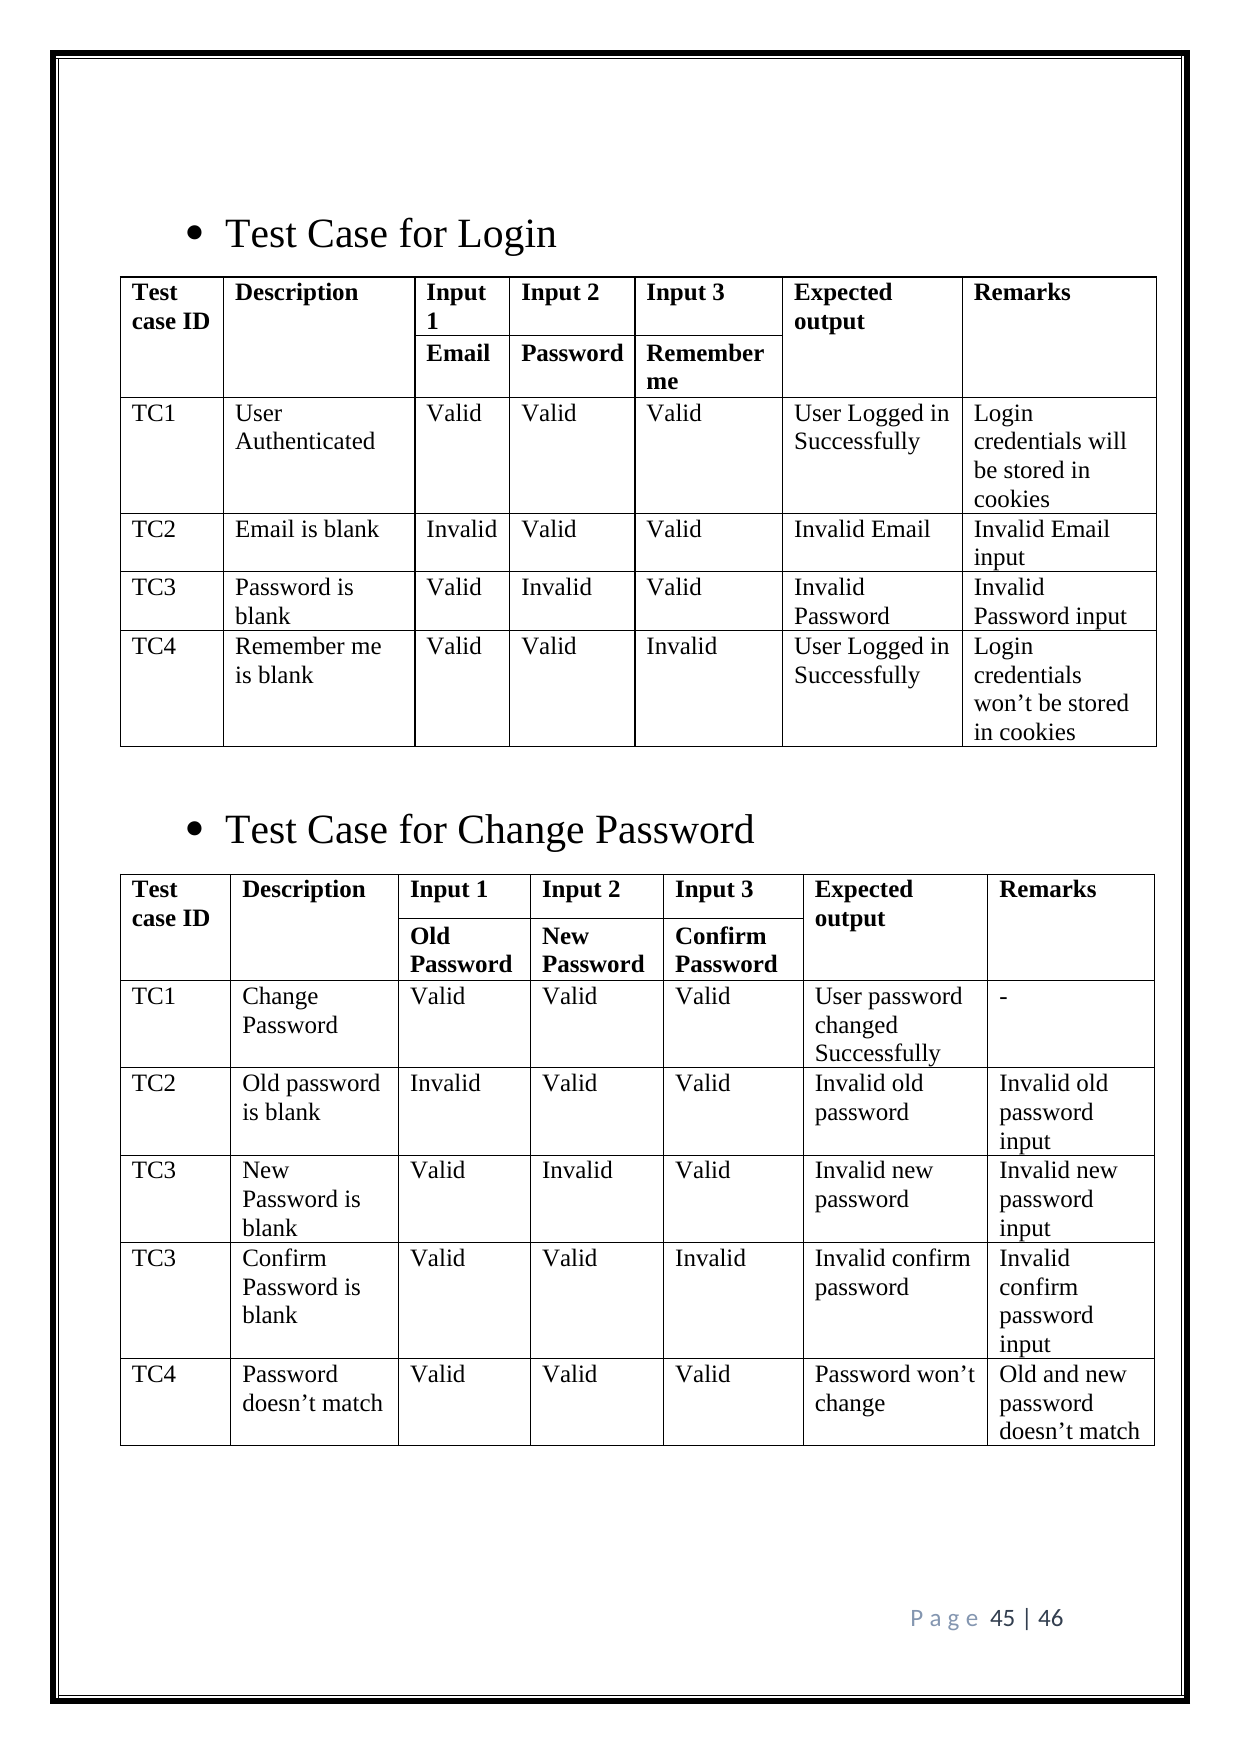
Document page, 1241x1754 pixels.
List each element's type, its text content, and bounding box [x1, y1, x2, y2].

table_cell TC2 [121, 514, 223, 571]
table_cell Email is blank [224, 514, 414, 571]
table_cell Invalid [531, 1156, 663, 1242]
table_header Input 2 [531, 875, 663, 918]
table_header Remarks [988, 875, 1154, 980]
table_cell Password doesn’t match [231, 1359, 398, 1445]
table_cell Valid [664, 1068, 803, 1154]
table_header Input 1 [416, 278, 509, 335]
table_cell User Logged in Successfully [783, 631, 962, 746]
table_cell Invalid old password [804, 1068, 987, 1154]
table_cell Valid [636, 398, 782, 513]
table_cell Valid [510, 631, 634, 746]
table_cell New Password is blank [231, 1156, 398, 1242]
table_header Description [224, 278, 414, 397]
table_cell TC3 [121, 1243, 230, 1358]
table_cell Invalid old password input [988, 1068, 1154, 1154]
table_cell TC4 [121, 631, 223, 746]
table_cell Valid [510, 398, 634, 513]
table_cell Login credentials won’t be stored in cookies [963, 631, 1156, 746]
table_cell Confirm Password [664, 919, 803, 980]
table_cell Valid [416, 631, 509, 746]
list Test Case for Change Password [187, 805, 1090, 853]
table_cell User password changed Successfully [804, 981, 987, 1067]
table_cell Valid [531, 1243, 663, 1358]
table_cell Password [510, 336, 634, 397]
list Test Case for Login [187, 208, 1090, 256]
table_cell Valid [636, 514, 782, 571]
table_cell Invalid Password input [963, 572, 1156, 630]
table_header Test case ID [121, 278, 223, 397]
table_cell Old Password [399, 919, 530, 980]
table_cell TC1 [121, 398, 223, 513]
table_cell Invalid [399, 1068, 530, 1154]
table_cell Valid [664, 1156, 803, 1242]
table_cell Valid [399, 1359, 530, 1445]
table_cell TC2 [121, 1068, 230, 1154]
table_cell TC1 [121, 981, 230, 1067]
table_header Remarks [963, 278, 1156, 397]
table_cell Valid [531, 1359, 663, 1445]
table_cell Valid [399, 1243, 530, 1358]
table_header Input 3 [664, 875, 803, 918]
table_cell Valid [416, 398, 509, 513]
table_cell Invalid Email [783, 514, 962, 571]
table_cell Invalid Email input [963, 514, 1156, 571]
table_header Input 1 [399, 875, 530, 918]
table_cell User Logged in Successfully [783, 398, 962, 513]
table_cell Password won’t change [804, 1359, 987, 1445]
table_cell Valid [416, 572, 509, 630]
table_cell Old password is blank [231, 1068, 398, 1154]
table_cell Confirm Password is blank [231, 1243, 398, 1358]
table_cell Invalid [510, 572, 634, 630]
table_cell Valid [664, 1359, 803, 1445]
table_cell Valid [510, 514, 634, 571]
table_cell User Authenticated [224, 398, 414, 513]
table_cell Invalid [416, 514, 509, 571]
table_cell Old and new password doesn’t match [988, 1359, 1154, 1445]
table_cell Password is blank [224, 572, 414, 630]
table_cell Remember me [636, 336, 782, 397]
table_cell Invalid [664, 1243, 803, 1358]
table_cell Email [416, 336, 509, 397]
table_header Expected output [804, 875, 987, 980]
table_cell Invalid [636, 631, 782, 746]
table_header Test case ID [121, 875, 230, 980]
table_cell Change Password [231, 981, 398, 1067]
table_cell Valid [531, 1068, 663, 1154]
table_cell Invalid confirm password [804, 1243, 987, 1358]
table_cell Valid [664, 981, 803, 1067]
table_cell New Password [531, 919, 663, 980]
table_cell Invalid Password [783, 572, 962, 630]
table_header Input 3 [636, 278, 782, 335]
table_cell TC3 [121, 1156, 230, 1242]
table_header Expected output [783, 278, 962, 397]
table_cell Login credentials will be stored in cookies [963, 398, 1156, 513]
table_cell - [988, 981, 1154, 1067]
table_cell Valid [531, 981, 663, 1067]
table_cell TC3 [121, 572, 223, 630]
table_cell Remember me is blank [224, 631, 414, 746]
table_header Input 2 [510, 278, 634, 335]
table_cell Invalid confirm password input [988, 1243, 1154, 1358]
table_cell TC4 [121, 1359, 230, 1445]
table_cell Valid [399, 981, 530, 1067]
table_cell Invalid new password input [988, 1156, 1154, 1242]
table_cell Valid [636, 572, 782, 630]
table_cell Valid [399, 1156, 530, 1242]
table_header Description [231, 875, 398, 980]
table_cell Invalid new password [804, 1156, 987, 1242]
